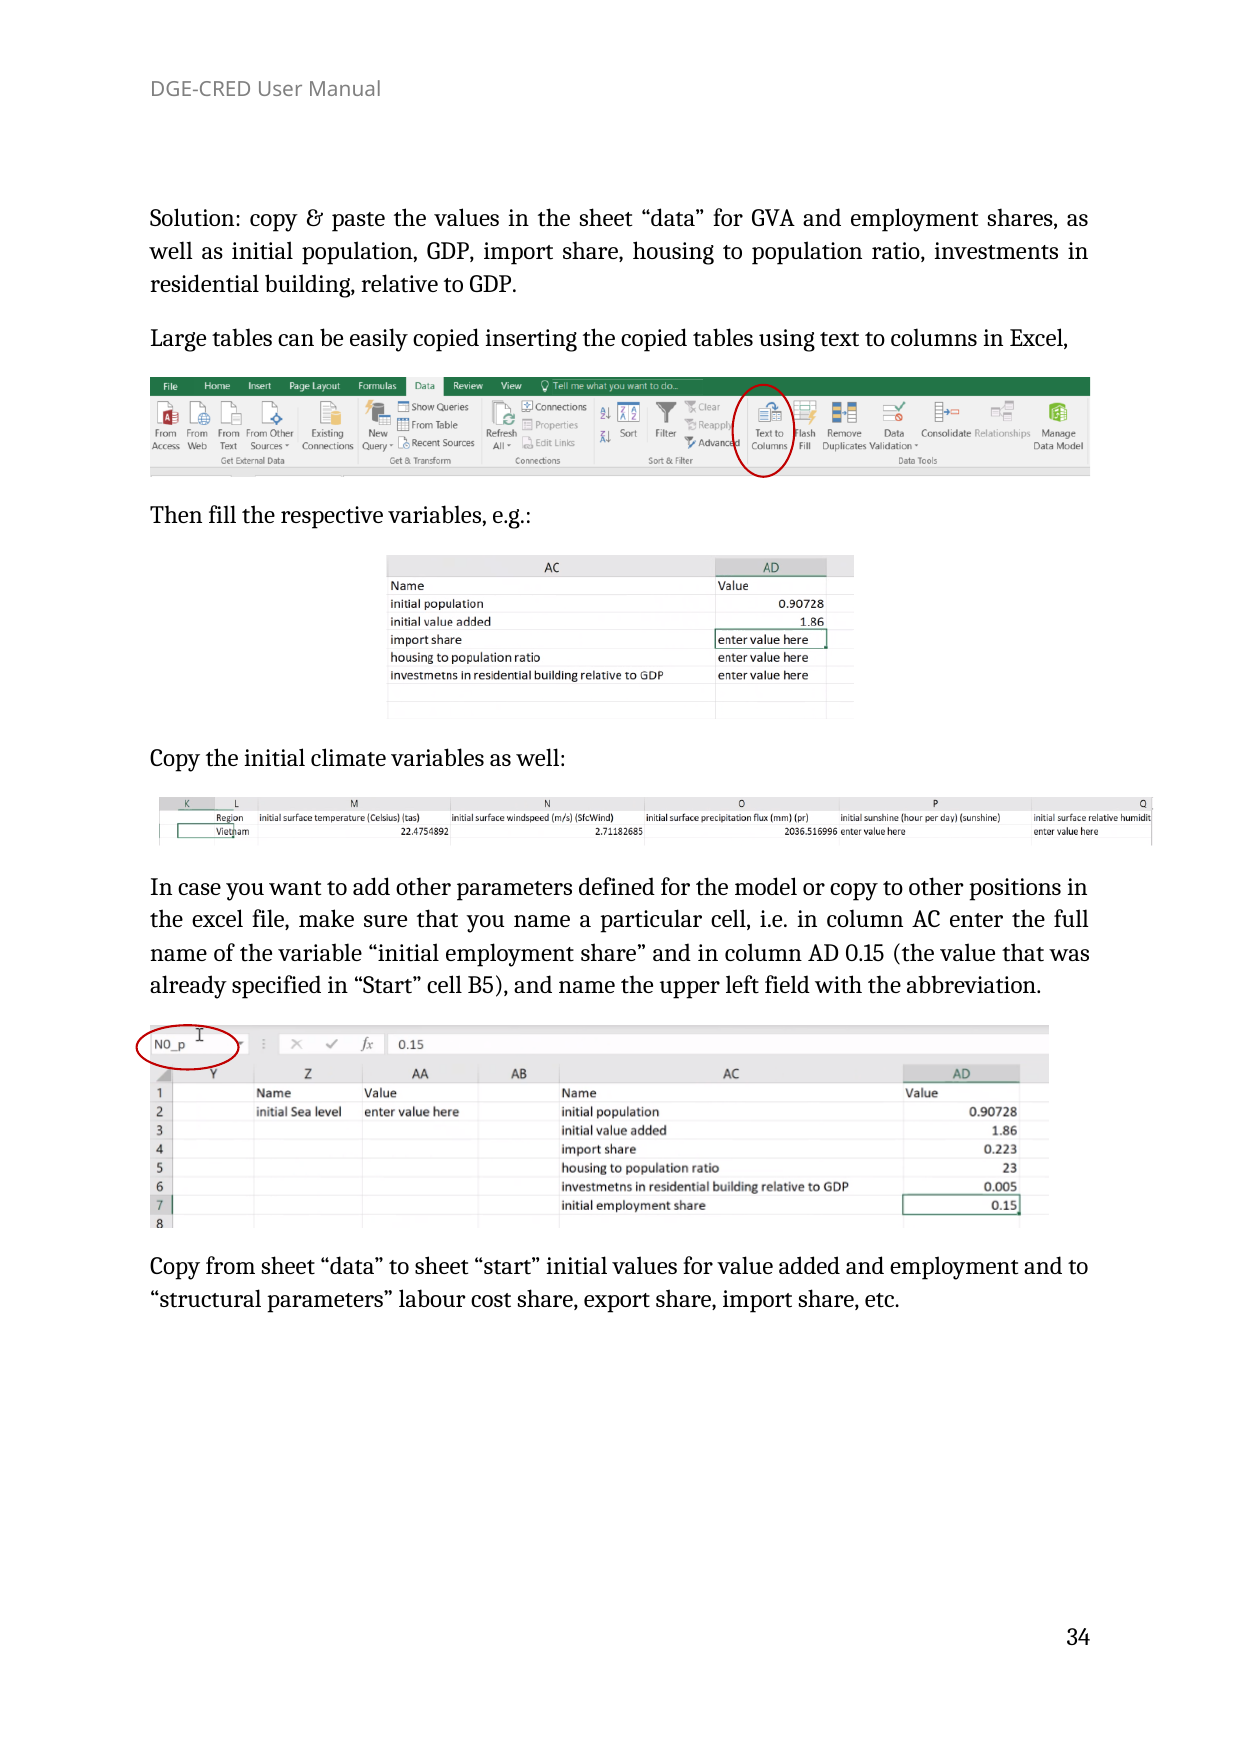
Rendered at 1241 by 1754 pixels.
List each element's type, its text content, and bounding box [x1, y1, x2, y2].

picture [150, 1025, 166, 1030]
picture [150, 797, 1154, 848]
picture [386, 555, 854, 719]
text Copy the initial climate variables as well: [150, 743, 1090, 772]
picture [150, 1027, 237, 1068]
text Then fill the respective variables, e.g.: [150, 501, 1090, 530]
picture [150, 377, 1091, 477]
picture [150, 1025, 1049, 1228]
picture [734, 386, 793, 475]
text Solution: copy & paste the values in the sheet “data” for GVA and employment shares, as well as initial population, GDP, import share, housing to population ratio, investments in residential building, relative to GDP. [150, 204, 1090, 299]
text Large tables can be easily copied inserting the copied tables using text to columns in Excel, [150, 324, 1090, 352]
text Copy from sheet “data” to sheet “start” initial values for value added and employment and to “structural parameters” labour cost share, export share, import share, etc. [150, 1252, 1090, 1314]
text In case you want to add other parameters defined for the model or copy to other positions in the excel file, make sure that you name a particular cell, i.e. in column AC enter the full name of the variable “initial employment share” and in column AD 0.15 (the value that was already specified in “Start” cell B5), and name the upper left field with the abbreviation. [150, 872, 1090, 1000]
